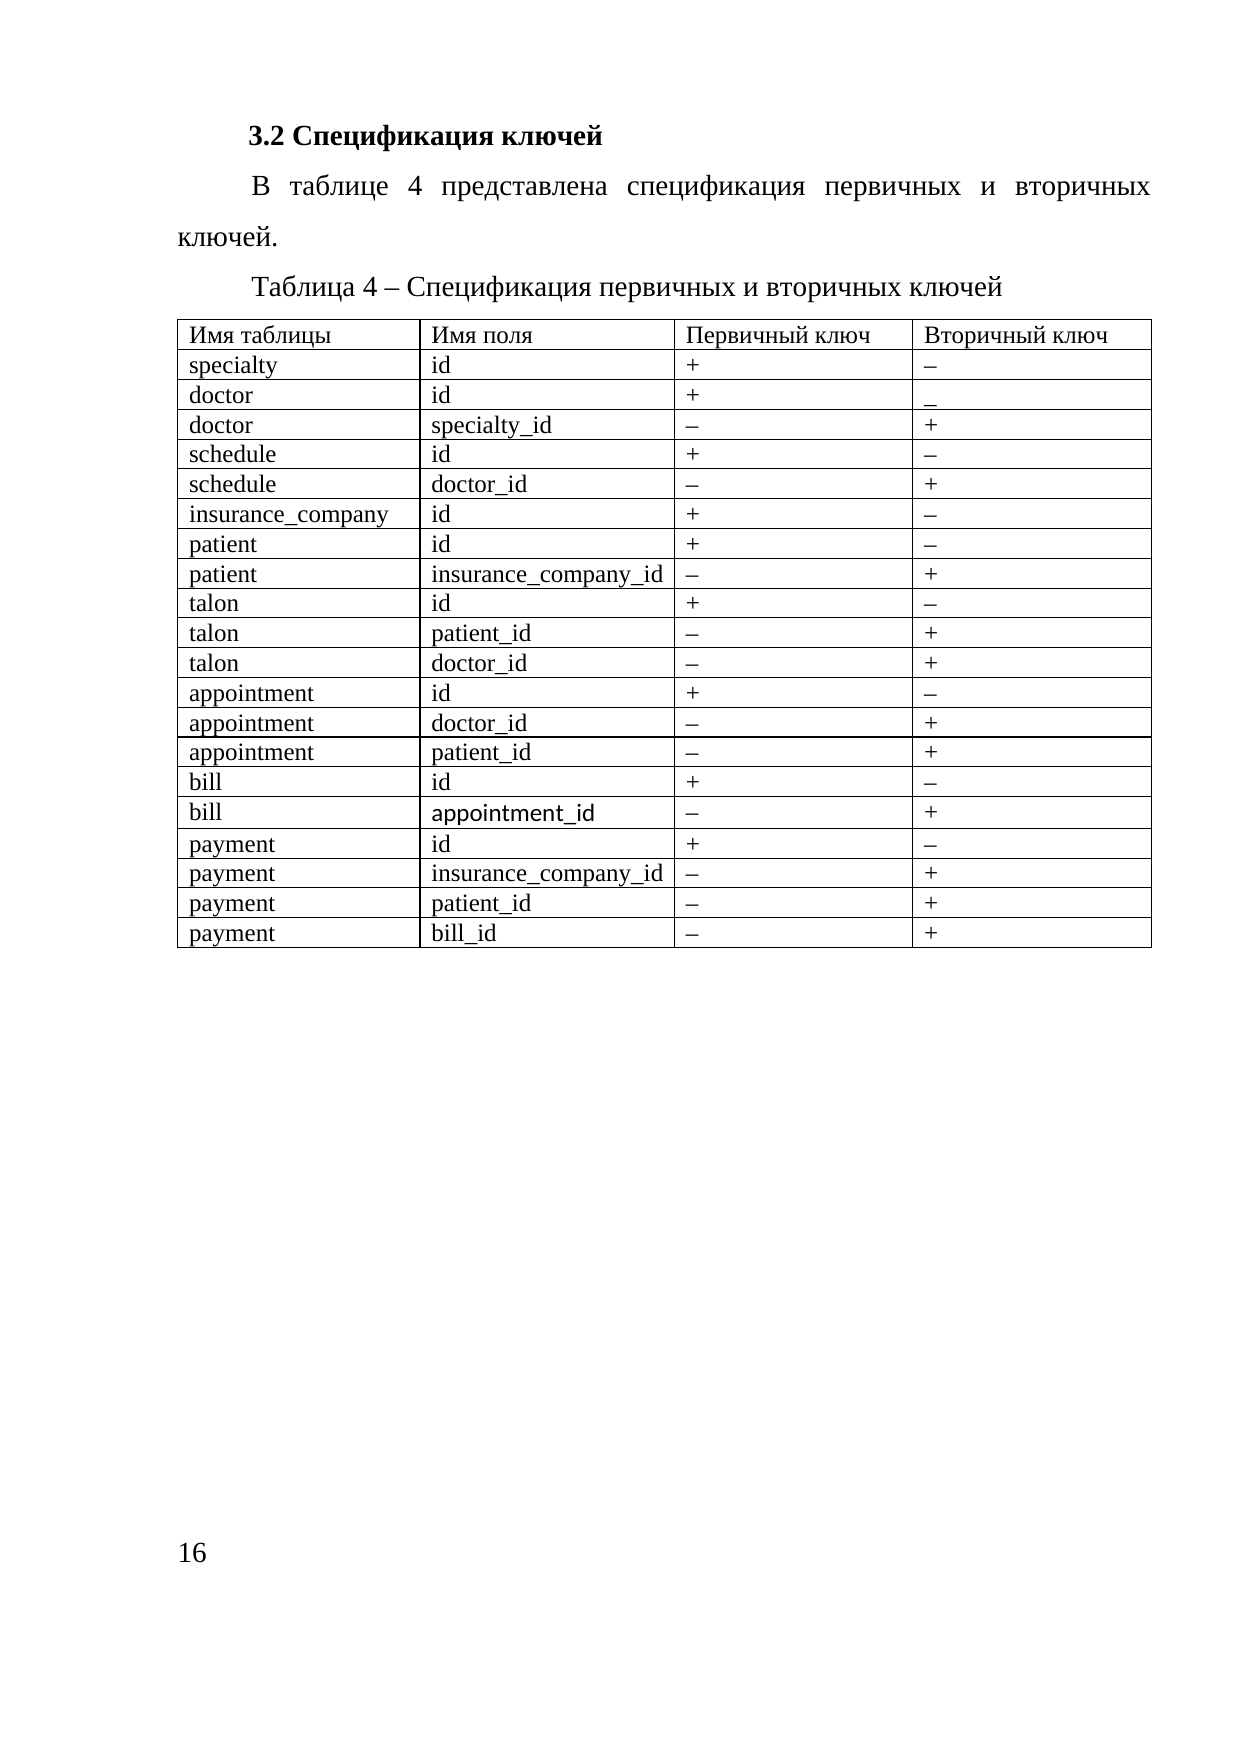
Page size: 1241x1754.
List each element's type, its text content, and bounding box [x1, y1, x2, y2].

table_cell payment [178, 859, 419, 887]
table_header Вторичный ключ [913, 320, 1151, 349]
table_cell patient_id [421, 618, 674, 647]
table_cell talon [178, 589, 419, 617]
table_cell – [675, 738, 912, 766]
table_cell + [675, 678, 912, 707]
table_cell doctor [178, 410, 419, 438]
table_cell + [913, 797, 1151, 828]
table_cell + [675, 499, 912, 528]
table_cell + [913, 559, 1151, 587]
table_cell + [913, 410, 1151, 438]
table_cell doctor [178, 380, 419, 409]
table_cell appointment_id [421, 797, 674, 828]
table_cell – [913, 829, 1151, 857]
table_cell specialty_id [421, 410, 674, 438]
table_cell id [421, 529, 674, 558]
table_cell insurance_company_id [421, 859, 674, 887]
table_cell bill_id [421, 918, 674, 947]
table_cell payment [178, 829, 419, 857]
table_cell + [675, 767, 912, 796]
table_cell talon [178, 618, 419, 647]
table_cell – [675, 797, 912, 828]
text Таблица 4 – Спецификация первичных и вторичных ключей [177, 269, 1152, 303]
table_cell talon [178, 648, 419, 677]
table_cell – [675, 469, 912, 498]
table_cell – [675, 618, 912, 647]
table_cell schedule [178, 469, 419, 498]
table_cell + [913, 708, 1151, 736]
table_cell + [913, 648, 1151, 677]
table_cell id [421, 499, 674, 528]
table_cell + [675, 829, 912, 857]
table_cell appointment [178, 708, 419, 736]
table_cell doctor_id [421, 648, 674, 677]
table_header Имя таблицы [178, 320, 419, 349]
table_cell + [913, 469, 1151, 498]
table_cell id [421, 829, 674, 857]
table_cell doctor_id [421, 708, 674, 736]
table_cell id [421, 440, 674, 468]
subtitle 3.2 Спецификация ключей [213, 118, 1152, 152]
table_cell + [675, 529, 912, 558]
table_cell insurance_company [178, 499, 419, 528]
table_cell bill [178, 797, 419, 828]
table_cell – [913, 440, 1151, 468]
table_cell + [913, 859, 1151, 887]
table_cell + [913, 888, 1151, 917]
table_cell payment [178, 888, 419, 917]
table_cell – [675, 410, 912, 438]
table_cell patient_id [421, 738, 674, 766]
table_cell – [675, 559, 912, 587]
table_cell id [421, 767, 674, 796]
table_cell + [675, 589, 912, 617]
table_cell – [913, 678, 1151, 707]
table_cell doctor_id [421, 469, 674, 498]
table_cell appointment [178, 678, 419, 707]
table_cell schedule [178, 440, 419, 468]
table_cell patient [178, 559, 419, 587]
table_cell + [675, 440, 912, 468]
table_cell + [675, 380, 912, 409]
table_cell payment [178, 918, 419, 947]
table_cell – [913, 350, 1151, 379]
table_cell id [421, 380, 674, 409]
table_cell + [913, 918, 1151, 947]
table_header Имя поля [421, 320, 674, 349]
table_cell – [913, 529, 1151, 558]
table_cell – [913, 499, 1151, 528]
table_cell – [675, 859, 912, 887]
table_cell specialty [178, 350, 419, 379]
table_cell id [421, 350, 674, 379]
table_cell – [675, 918, 912, 947]
table_cell – [675, 888, 912, 917]
table_cell patient_id [421, 888, 674, 917]
table_cell id [421, 589, 674, 617]
text В таблице 4 представлена спецификация первичных и вторичных ключей. [177, 168, 1152, 252]
table_cell id [421, 678, 674, 707]
table_cell – [913, 589, 1151, 617]
table_cell insurance_company_id [421, 559, 674, 587]
table_cell + [675, 350, 912, 379]
table_header Первичный ключ [675, 320, 912, 349]
table_cell – [913, 767, 1151, 796]
table_cell + [913, 618, 1151, 647]
table_cell – [675, 648, 912, 677]
table_cell + [913, 738, 1151, 766]
table_cell appointment [178, 738, 419, 766]
table_cell – [675, 708, 912, 736]
table_cell patient [178, 529, 419, 558]
table_cell bill [178, 767, 419, 796]
table_cell _ [913, 380, 1151, 409]
